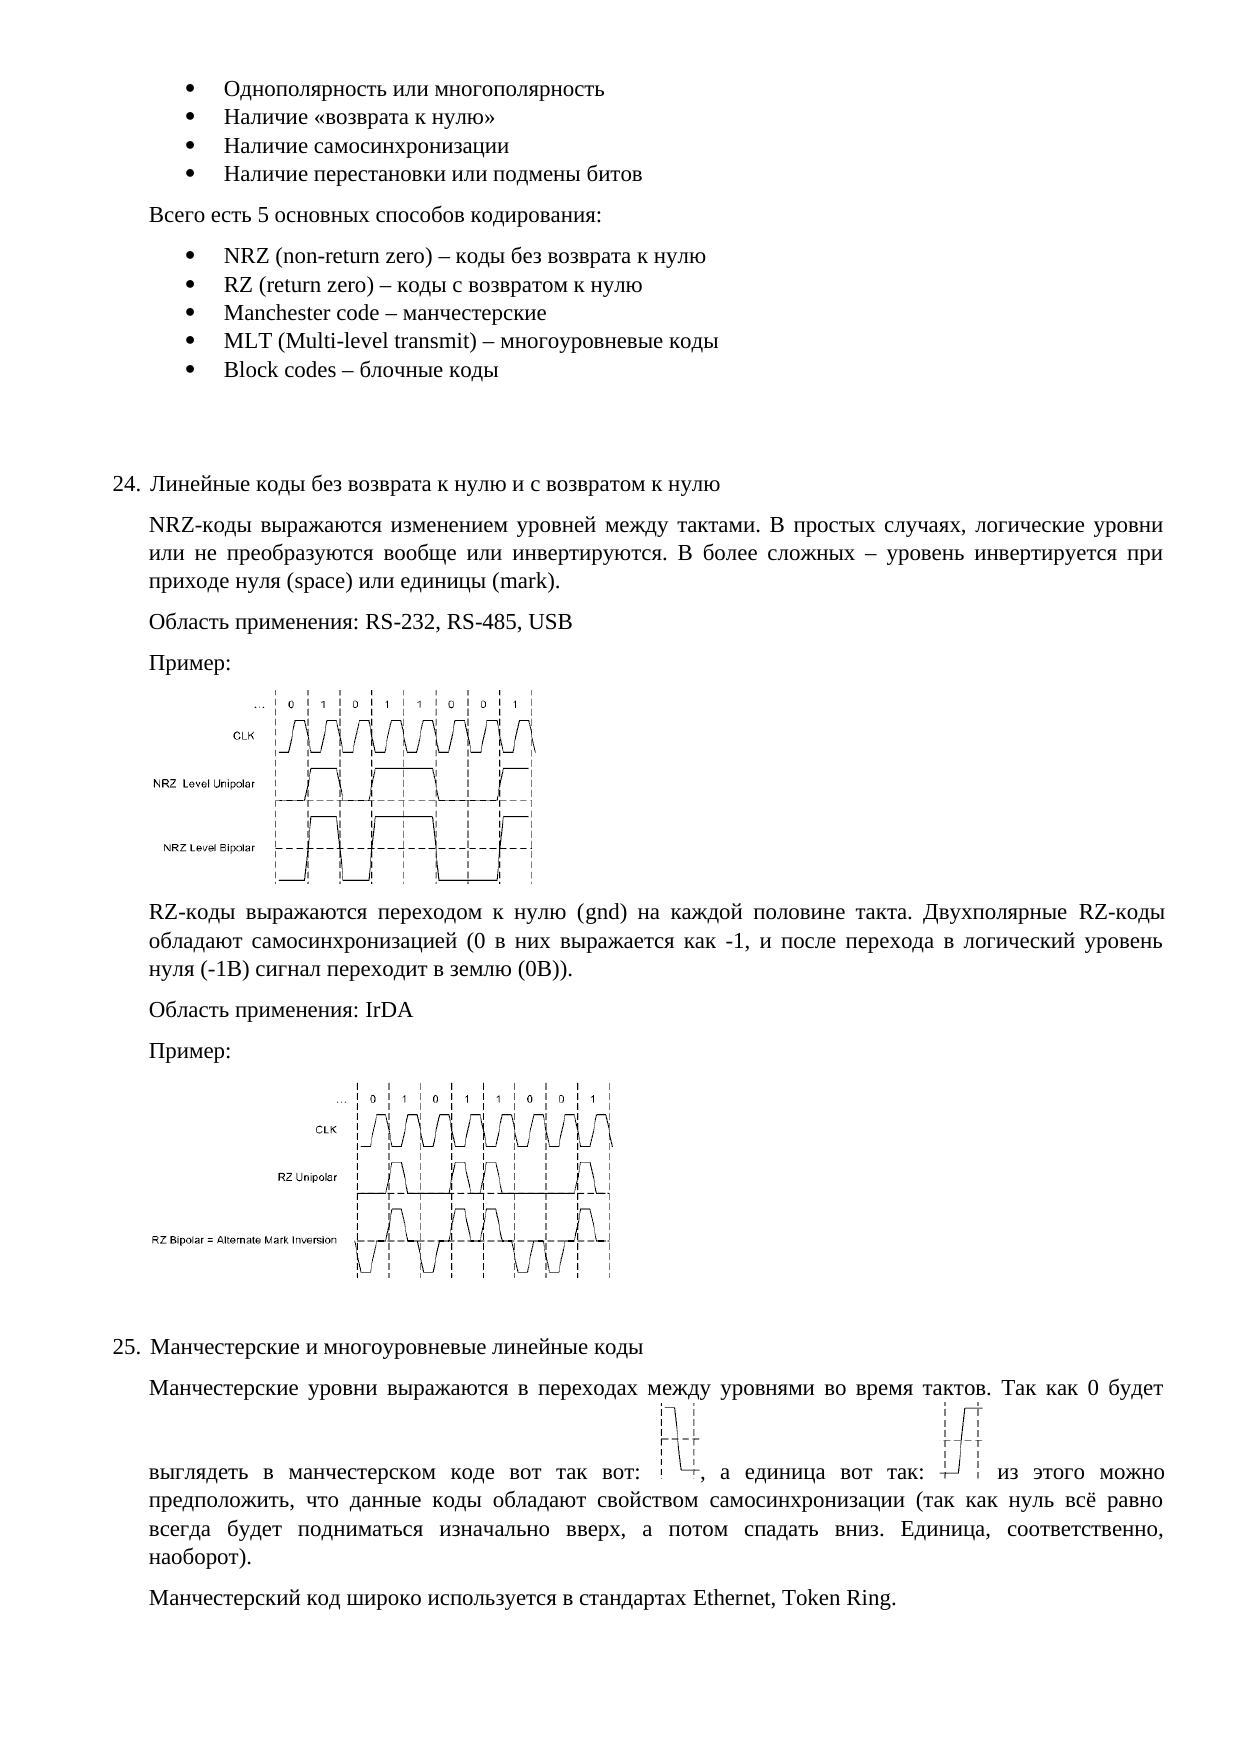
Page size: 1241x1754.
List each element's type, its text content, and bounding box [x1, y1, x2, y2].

text Область применения: RS-232, RS-485, USB [149, 608, 1165, 635]
list RZ (return zero) – коды с возвратом к нулю [186, 271, 1165, 297]
list MLT (Multi-level transmit) – многоуровневые коды [186, 327, 1165, 354]
picture [148, 1077, 614, 1278]
text Пример: [149, 649, 1165, 676]
picture [939, 1402, 983, 1479]
list NRZ (non-return zero) – коды без возврата к нулю [186, 242, 1165, 268]
list Block codes – блочные коды [186, 356, 1165, 382]
list Наличие перестановки или подмены битов [186, 160, 1165, 187]
picture [148, 690, 537, 884]
text Манчестерские уровни выражаются в переходах между уровнями во время тактов. Так как 0 будет выглядеть в манчестерском коде вот так вот: , а единица вот так: из этого можно предположить, что данные коды обладают свойством самосинхронизации (так как нуль всё равно всегда будет подниматься изначально вверх, а потом спадать вниз. Единица, соответственно, наоборот). [149, 1374, 1165, 1569]
list Наличие самосинхронизации [186, 132, 1165, 158]
list Наличие «возврата к нулю» [186, 103, 1165, 130]
text Манчестерский код широко используется в стандартах Ethernet, Token Ring. [149, 1584, 1165, 1610]
list Manchester code – манчестерские [186, 299, 1165, 325]
text Пример: [149, 1037, 1165, 1063]
text Всего есть 5 основных способов кодирования: [149, 201, 1165, 228]
text Область применения: IrDA [149, 996, 1165, 1022]
picture [656, 1403, 700, 1479]
text RZ-коды выражаются переходом к нулю (gnd) на каждой половине такта. Двухполярные RZ-коды обладают самосинхронизацией (0 в них выражается как -1, и после перехода в логический уровень нуля (-1В) сигнал переходит в землю (0В)). [149, 898, 1165, 981]
list Однополярность или многополярность [186, 75, 1165, 101]
list Манчестерские и многоуровневые линейные коды [112, 1333, 1165, 1359]
list Линейные коды без возврата к нулю и с возвратом к нулю [112, 470, 1165, 496]
text NRZ-коды выражаются изменением уровней между тактами. В простых случаях, логические уровни или не преобразуются вообще или инвертируются. В более сложных – уровень инвертируется при приходе нуля (space) или единицы (mark). [149, 511, 1165, 594]
